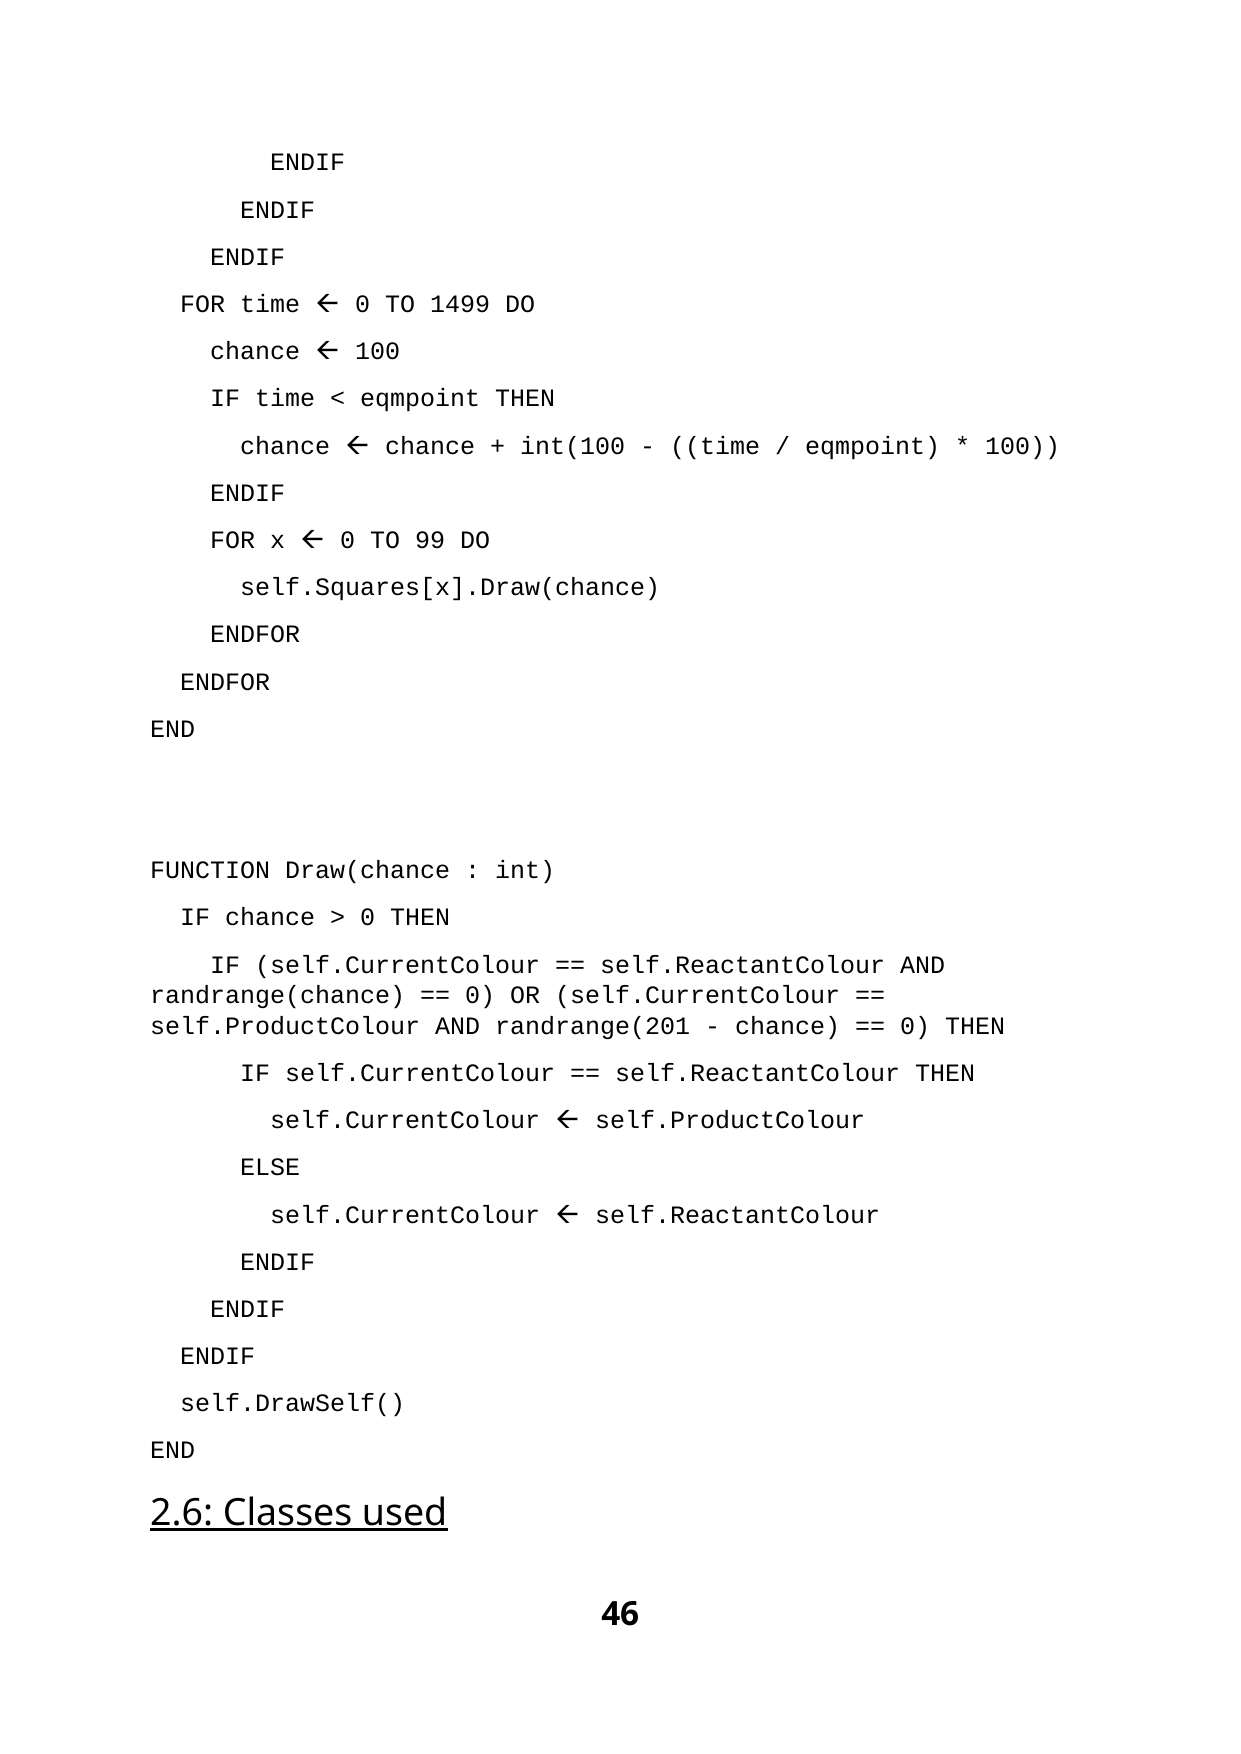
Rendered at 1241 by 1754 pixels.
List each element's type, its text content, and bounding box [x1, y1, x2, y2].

text IF time < eqmpoint THEN [150, 386, 1090, 414]
text ELSE [150, 1155, 1090, 1183]
text FUNCTION Draw(chance : int) [150, 858, 1090, 886]
text IF chance > 0 THEN [150, 905, 1090, 933]
text chance chance + int(100 - ((time / eqmpoint) * 100)) [150, 433, 1090, 461]
text IF self.CurrentColour == self.ReactantColour THEN [150, 1060, 1090, 1089]
text END [150, 1438, 1090, 1466]
text self.CurrentColour self.ProductColour [150, 1108, 1090, 1136]
text self.DrawSelf() [150, 1391, 1090, 1419]
text self.Squares[x].Draw(chance) [150, 575, 1090, 603]
text IF (self.CurrentColour == self.ReactantColour AND randrange(chance) == 0) OR (self.CurrentColour == self.ProductColour AND randrange(201 - chance) == 0) THEN [150, 952, 1090, 1042]
text ENDIF [150, 197, 1090, 226]
text ENDIF [150, 1296, 1090, 1325]
text ENDIF [150, 1343, 1090, 1372]
text 2.6: Classes used [150, 1485, 1090, 1536]
text ENDFOR [150, 622, 1090, 650]
text ENDIF [150, 150, 1090, 178]
text ENDIF [150, 1249, 1090, 1277]
text chance 100 [150, 339, 1090, 367]
text END [150, 716, 1090, 744]
text FOR x 0 TO 99 DO [150, 527, 1090, 556]
text ENDIF [150, 244, 1090, 273]
text ENDIF [150, 480, 1090, 509]
text FOR time 0 TO 1499 DO [150, 292, 1090, 320]
text self.CurrentColour self.ReactantColour [150, 1202, 1090, 1230]
text ENDFOR [150, 669, 1090, 697]
